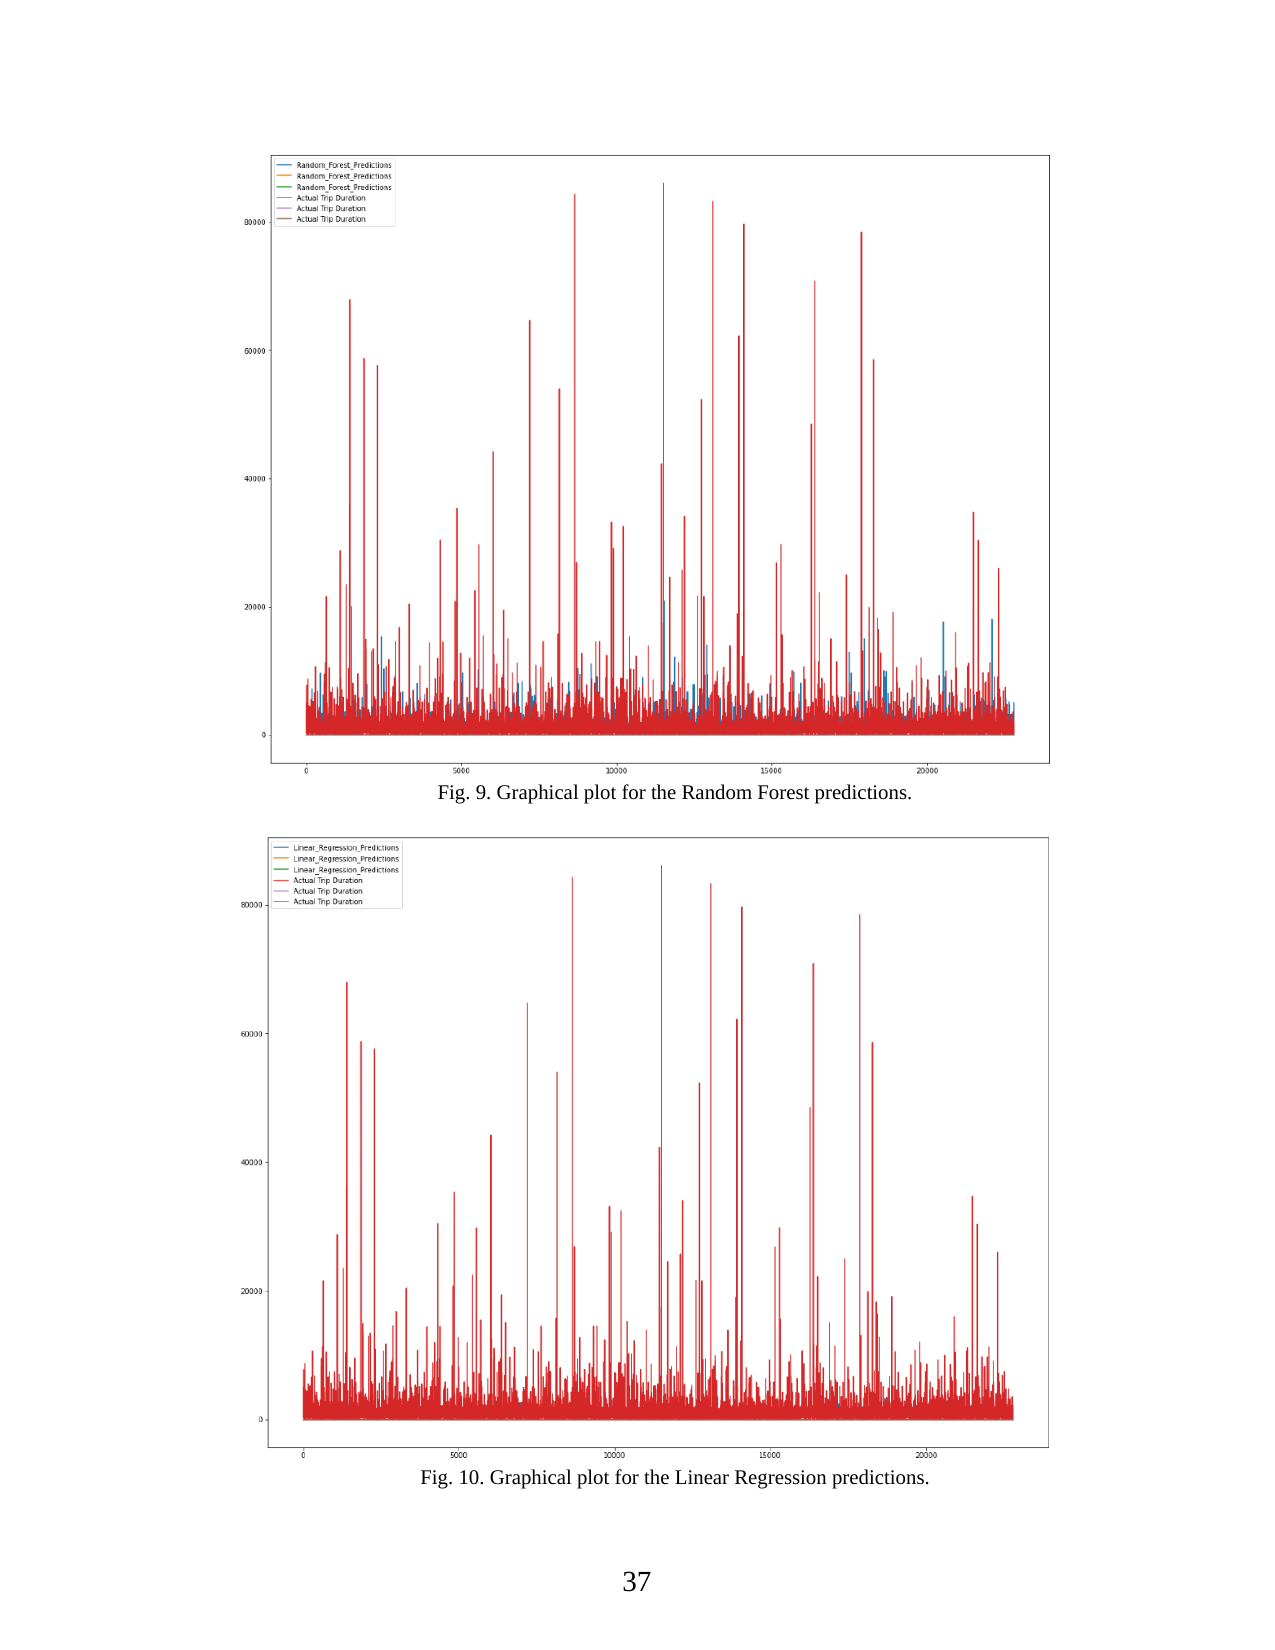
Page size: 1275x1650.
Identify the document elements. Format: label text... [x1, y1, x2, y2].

picture [225, 832, 1058, 1466]
text Fig. 10. Graphical plot for the Linear Regression predictions. [225, 1465, 1125, 1489]
text Fig. 9. Graphical plot for the Random Forest predictions. [225, 780, 1125, 804]
picture [225, 150, 1058, 780]
